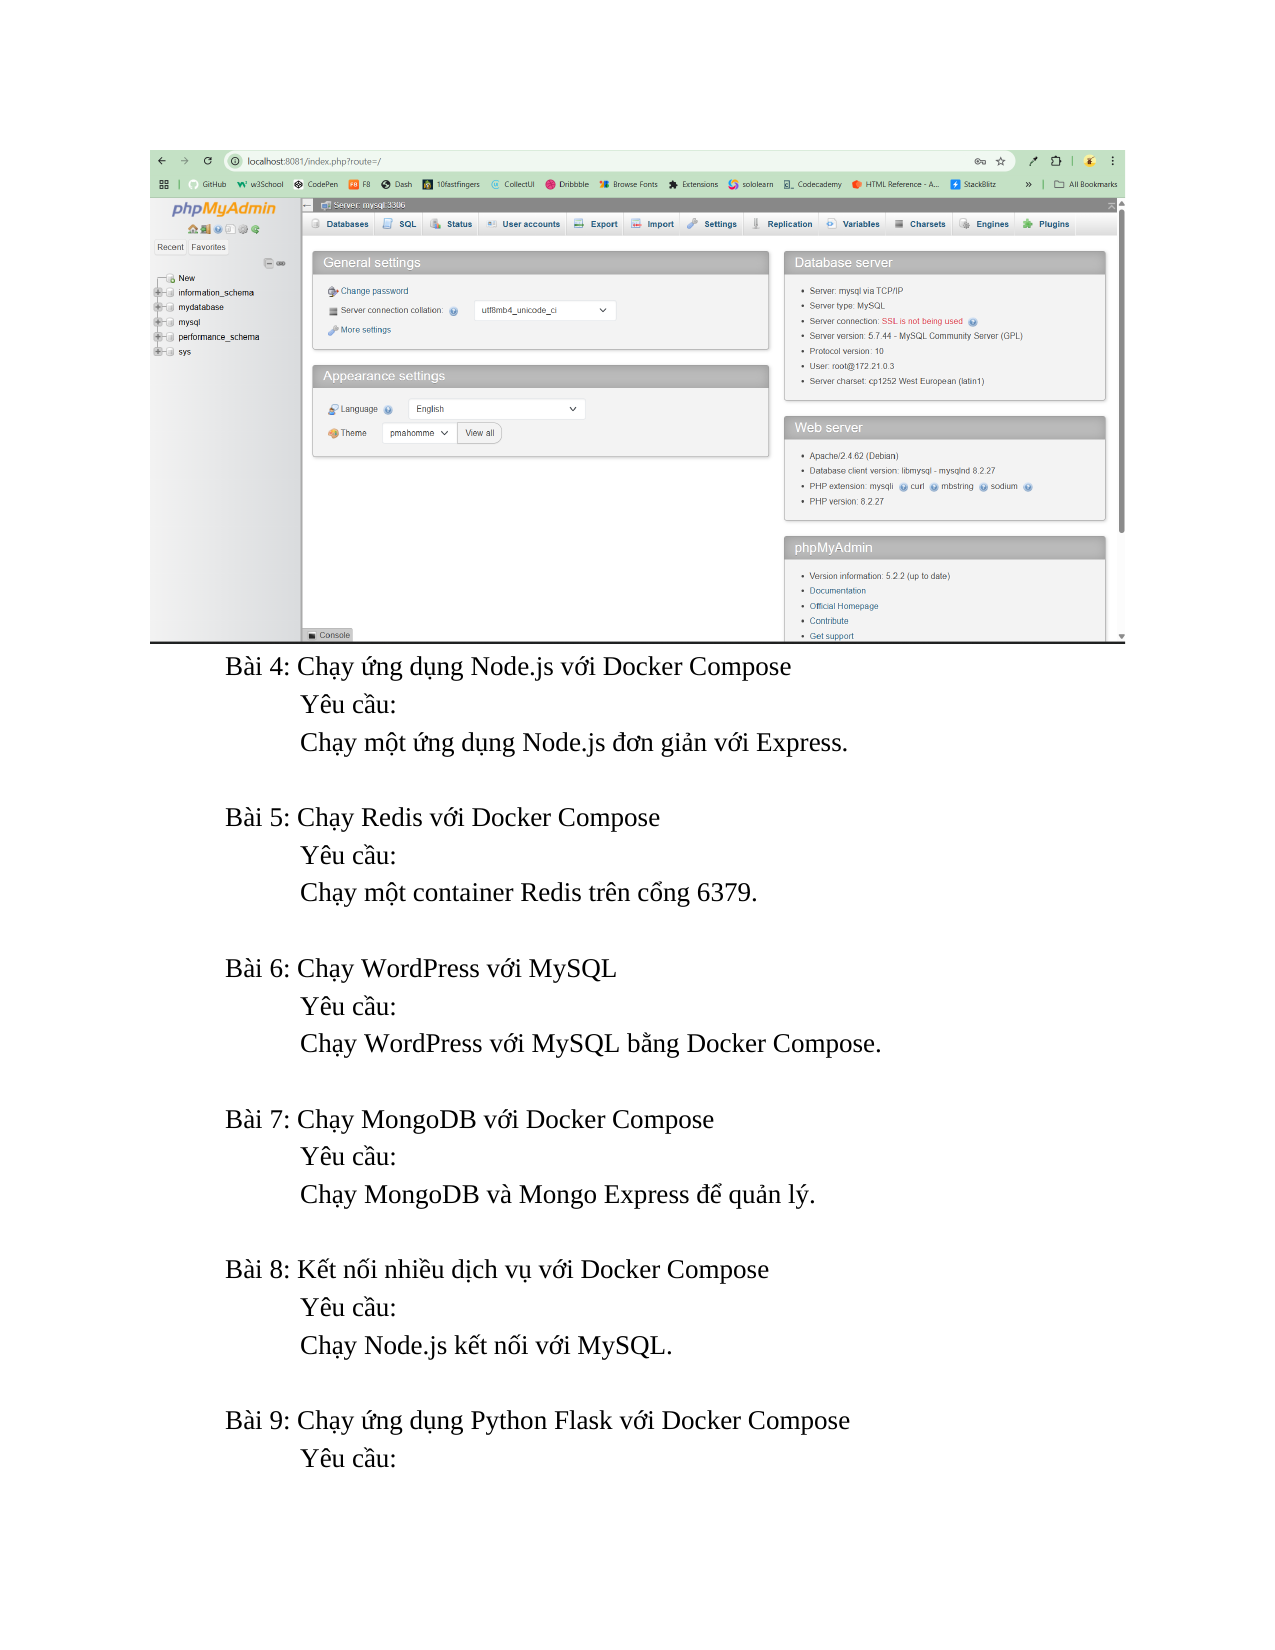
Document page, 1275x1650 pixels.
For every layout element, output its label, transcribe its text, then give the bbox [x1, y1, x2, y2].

text Yêu cầu: [150, 989, 1125, 1021]
text Bài 5: Chạy Redis với Docker Compose [150, 801, 1125, 832]
text Bài 9: Chạy ứng dụng Python Flask với Docker Compose [150, 1404, 1125, 1436]
text Bài 6: Chạy WordPress với MySQL [150, 952, 1125, 983]
picture [150, 150, 1125, 644]
text Yêu cầu: [150, 688, 1125, 719]
text Chạy WordPress với MySQL bằng Docker Compose. [150, 1027, 1125, 1058]
text Yêu cầu: [150, 1442, 1125, 1473]
text Chạy một container Redis trên cổng 6379. [150, 876, 1125, 908]
text Yêu cầu: [150, 1291, 1125, 1322]
text Chạy Node.js kết nối với MySQL. [150, 1329, 1125, 1360]
text Chạy MongoDB và Mongo Express để quản lý. [150, 1178, 1125, 1209]
text Yêu cầu: [150, 839, 1125, 870]
text Bài 4: Chạy ứng dụng Node.js với Docker Compose [150, 650, 1125, 681]
text Yêu cầu: [150, 1140, 1125, 1172]
text Bài 7: Chạy MongoDB với Docker Compose [150, 1103, 1125, 1134]
text Bài 8: Kết nối nhiều dịch vụ với Docker Compose [150, 1253, 1125, 1285]
text Chạy một ứng dụng Node.js đơn giản với Express. [150, 726, 1125, 757]
